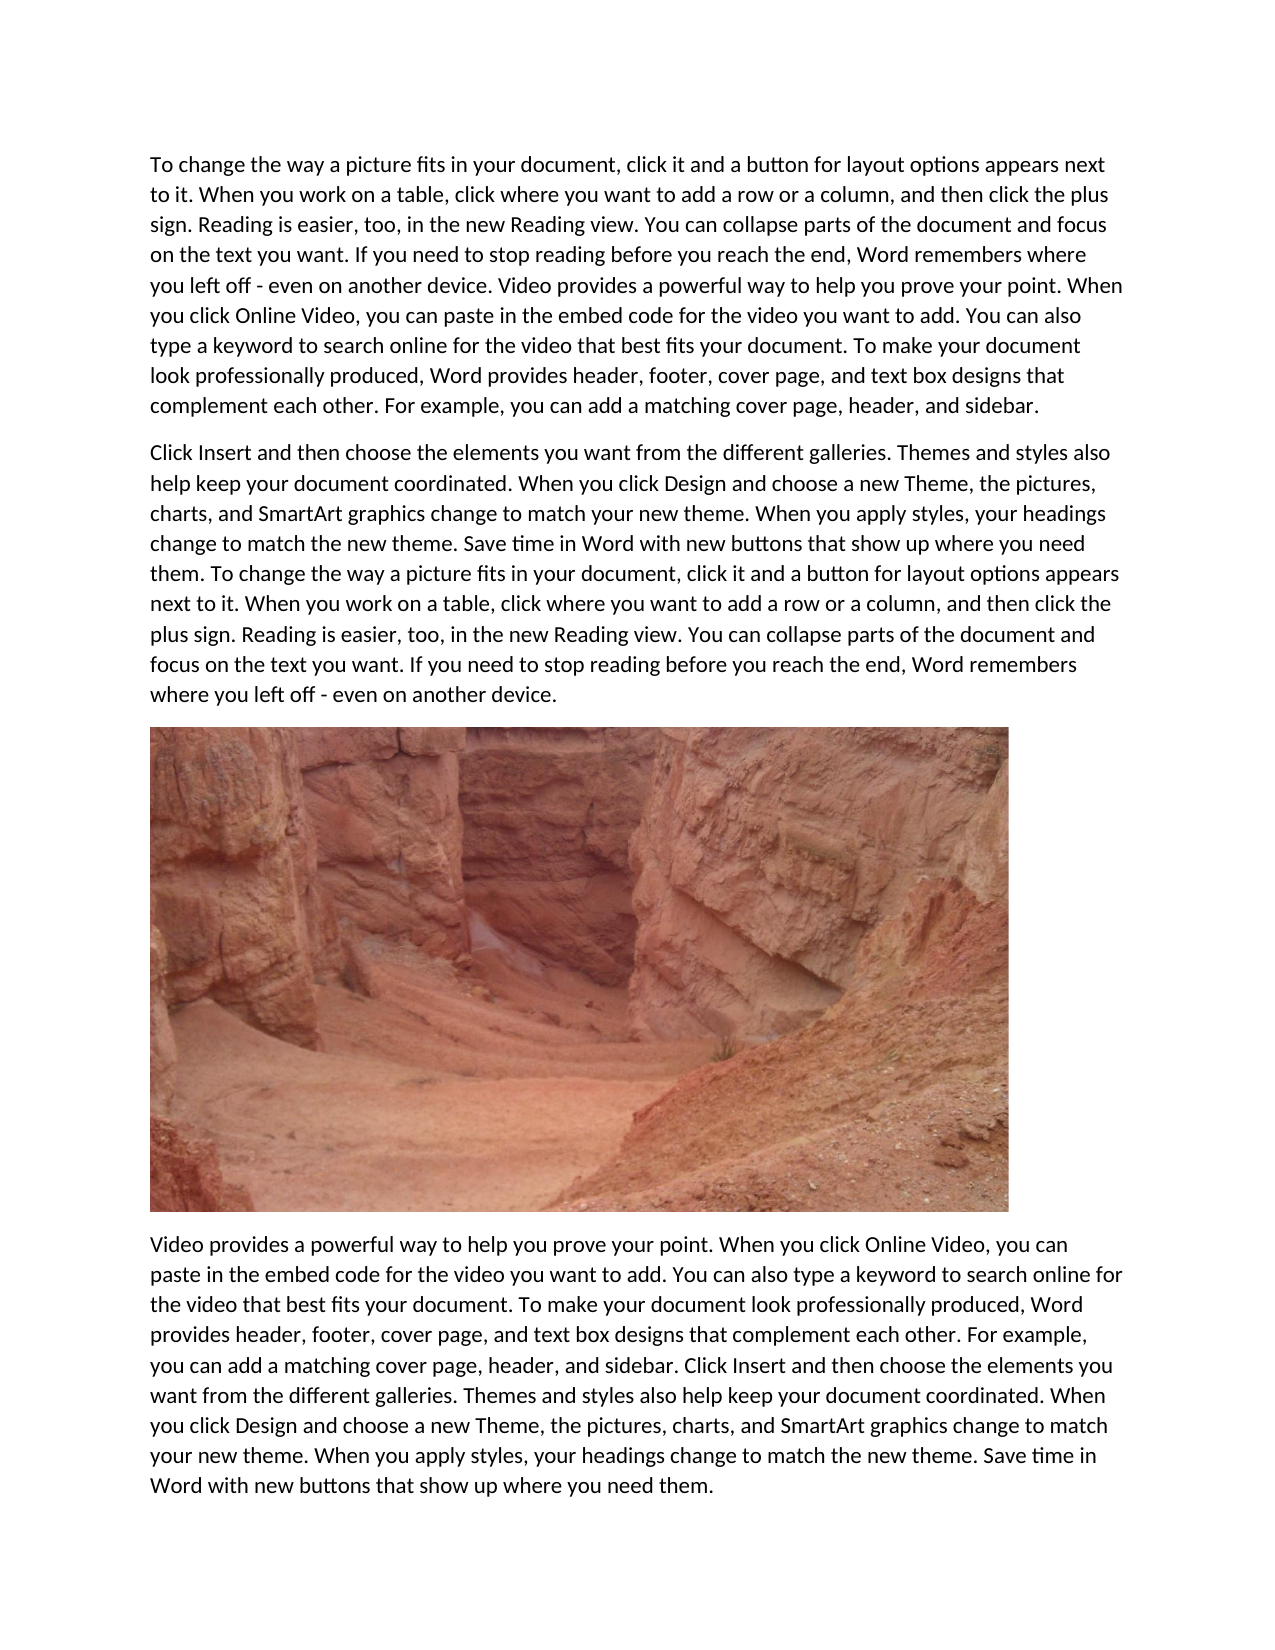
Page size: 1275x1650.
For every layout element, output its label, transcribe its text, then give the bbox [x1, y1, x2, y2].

text Video provides a powerful way to help you prove your point. When you click Online Video, you can paste in the embed code for the video you want to add. You can also type a keyword to search online for the video that best fits your document. To make your document look professionally produced, Word provides header, footer, cover page, and text box designs that complement each other. For example, you can add a matching cover page, header, and sidebar. Click Insert and then choose the elements you want from the different galleries. Themes and styles also help keep your document coordinated. When you click Design and choose a new Theme, the pictures, charts, and SmartArt graphics change to match your new theme. When you apply styles, your headings change to match the new theme. Save time in Word with new buttons that show up where you need them. [150, 1230, 1125, 1500]
text To change the way a picture fits in your document, click it and a button for layout options appears next to it. When you work on a table, click where you want to add a row or a column, and then click the plus sign. Reading is easier, too, in the new Reading view. You can collapse parts of the document and focus on the text you want. If you need to stop reading before you reach the end, Word remembers where you left off - even on another device. Video provides a powerful way to help you prove your point. When you click Online Video, you can paste in the embed code for the video you want to add. You can also type a keyword to search online for the video that best fits your document. To make your document look professionally produced, Word provides header, footer, cover page, and text box designs that complement each other. For example, you can add a matching cover page, header, and sidebar. [150, 150, 1125, 420]
picture [150, 727, 1009, 1212]
